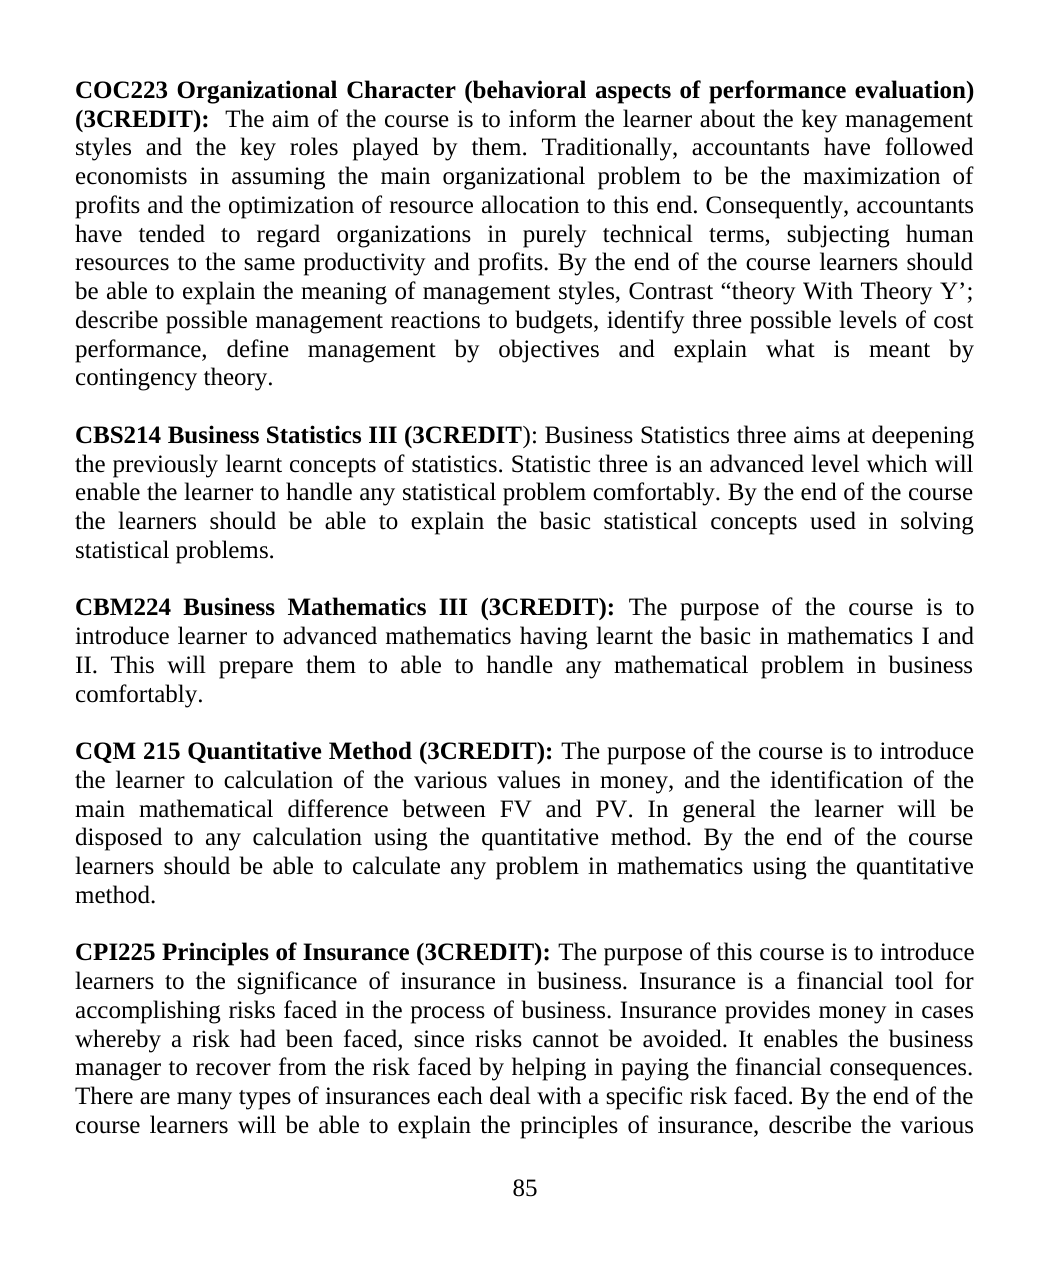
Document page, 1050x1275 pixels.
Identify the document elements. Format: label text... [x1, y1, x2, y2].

text CBM224 Business Mathematics III (3CREDIT): The purpose of the course is to introduce learner to advanced mathematics having learnt the basic in mathematics I and II. This will prepare them to able to handle any mathematical problem in business comfortably. [75, 592, 975, 707]
text CBS214 Business Statistics III (3CREDIT): Business Statistics three aims at deepening the previously learnt concepts of statistics. Statistic three is an advanced level which will enable the learner to handle any statistical problem comfortably. By the end of the course the learners should be able to explain the basic statistical concepts used in solving statistical problems. [75, 420, 975, 564]
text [75, 937, 975, 1139]
text CQM 215 Quantitative Method (3CREDIT): The purpose of the course is to introduce the learner to calculation of the various values in money, and the identification of the main mathematical difference between FV and PV. In general the learner will be disposed to any calculation using the quantitative method. By the end of the course learners should be able to calculate any problem in mathematics using the quantitative method. [75, 736, 975, 909]
text COC223 Organizational Character (behavioral aspects of performance evaluation) (3CREDIT): The aim of the course is to inform the learner about the key management styles and the key roles played by them. Traditionally, accountants have followed economists in assuming the main organizational problem to be the maximization of profits and the optimization of resource allocation to this end. Consequently, accountants have tended to regard organizations in purely technical terms, subjecting human resources to the same productivity and profits. By the end of the course learners should be able to explain the meaning of management styles, Contrast “theory With Theory Y’; describe possible management reactions to budgets, identify three possible levels of cost performance, define management by objectives and explain what is meant by contingency theory. [75, 75, 975, 391]
